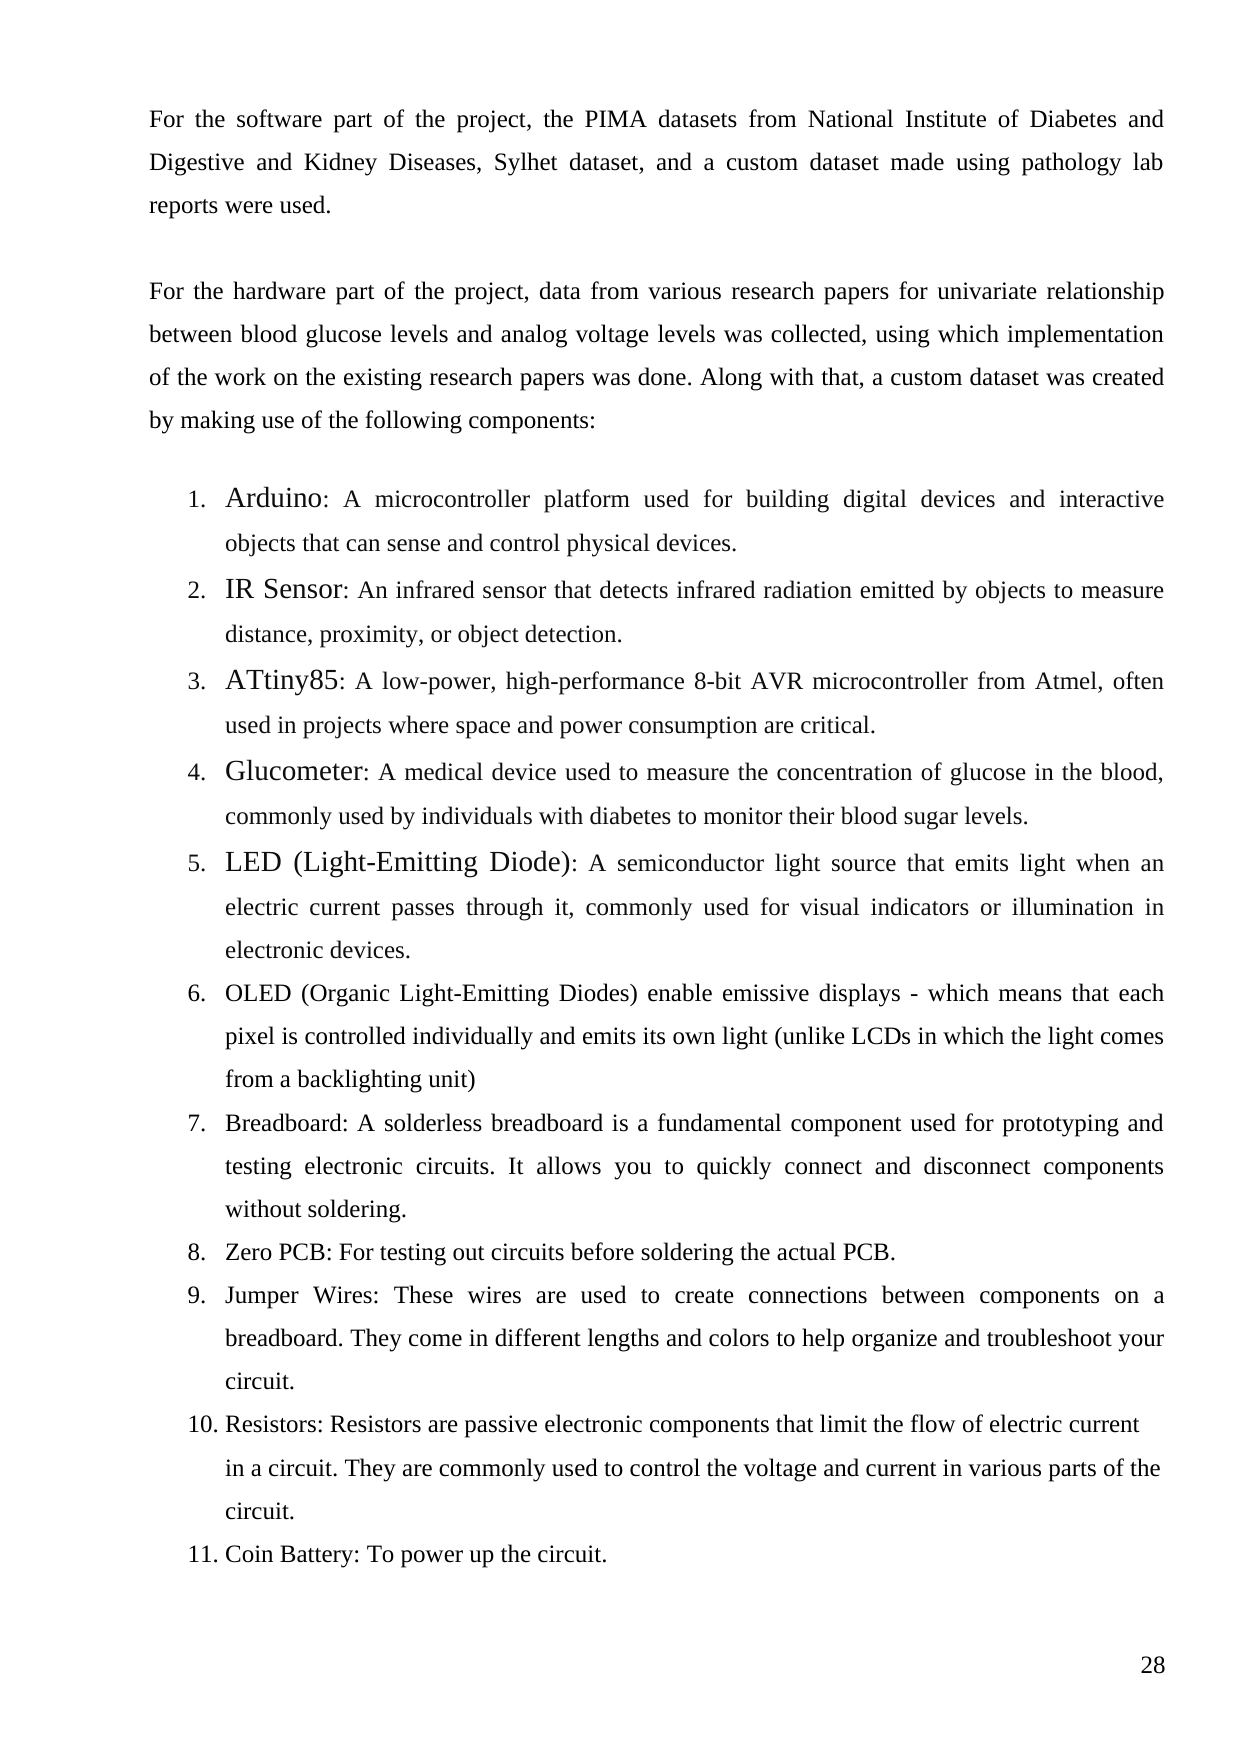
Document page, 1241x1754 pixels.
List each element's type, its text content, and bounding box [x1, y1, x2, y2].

list Arduino: A microcontroller platform used for building digital devices and interactive objects that can sense and control physical devices. [187, 480, 1165, 557]
list OLED (Organic Light-Emitting Diodes) enable emissive displays - which means that each pixel is controlled individually and emits its own light (unlike LCDs in which the light comes from a backlighting unit) [187, 978, 1165, 1093]
list IR Sensor: An infrared sensor that detects infrared radiation emitted by objects to measure distance, proximity, or object detection. [187, 571, 1165, 648]
list LED (Light-Emitting Diode): A semiconductor light source that emits light when an electric current passes through it, commonly used for visual indicators or illumination in electronic devices. [187, 844, 1165, 964]
text For the hardware part of the project, data from various research papers for univariate relationship between blood glucose levels and analog voltage levels was collected, using which implementation of the work on the existing research papers was done. Along with that, a custom dataset was created by making use of the following components: [149, 276, 1165, 434]
list Resistors: Resistors are passive electronic components that limit the flow of electric current in a circuit. They are commonly used to control the voltage and current in various parts of the circuit. [187, 1409, 1165, 1524]
text For the software part of the project, the PIMA datasets from National Institute of Diabetes and Digestive and Kidney Diseases, Sylhet dataset, and a custom dataset made using pathology lab reports were used. [149, 104, 1165, 219]
list Glucometer: A medical device used to measure the concentration of glucose in the blood, commonly used by individuals with diabetes to monitor their blood sugar levels. [187, 753, 1165, 830]
list Coin Battery: To power up the circuit. [187, 1539, 1165, 1568]
list Jumper Wires: These wires are used to create connections between components on a breadboard. They come in different lengths and colors to help organize and troubleshoot your circuit. [187, 1280, 1165, 1395]
list Breadboard: A solderless breadboard is a fundamental component used for prototyping and testing electronic circuits. It allows you to quickly connect and disconnect components without soldering. [187, 1108, 1165, 1223]
list Zero PCB: For testing out circuits before soldering the actual PCB. [187, 1237, 1165, 1266]
list ATtiny85: A low-power, high-performance 8-bit AVR microcontroller from Atmel, often used in projects where space and power consumption are critical. [187, 662, 1165, 739]
